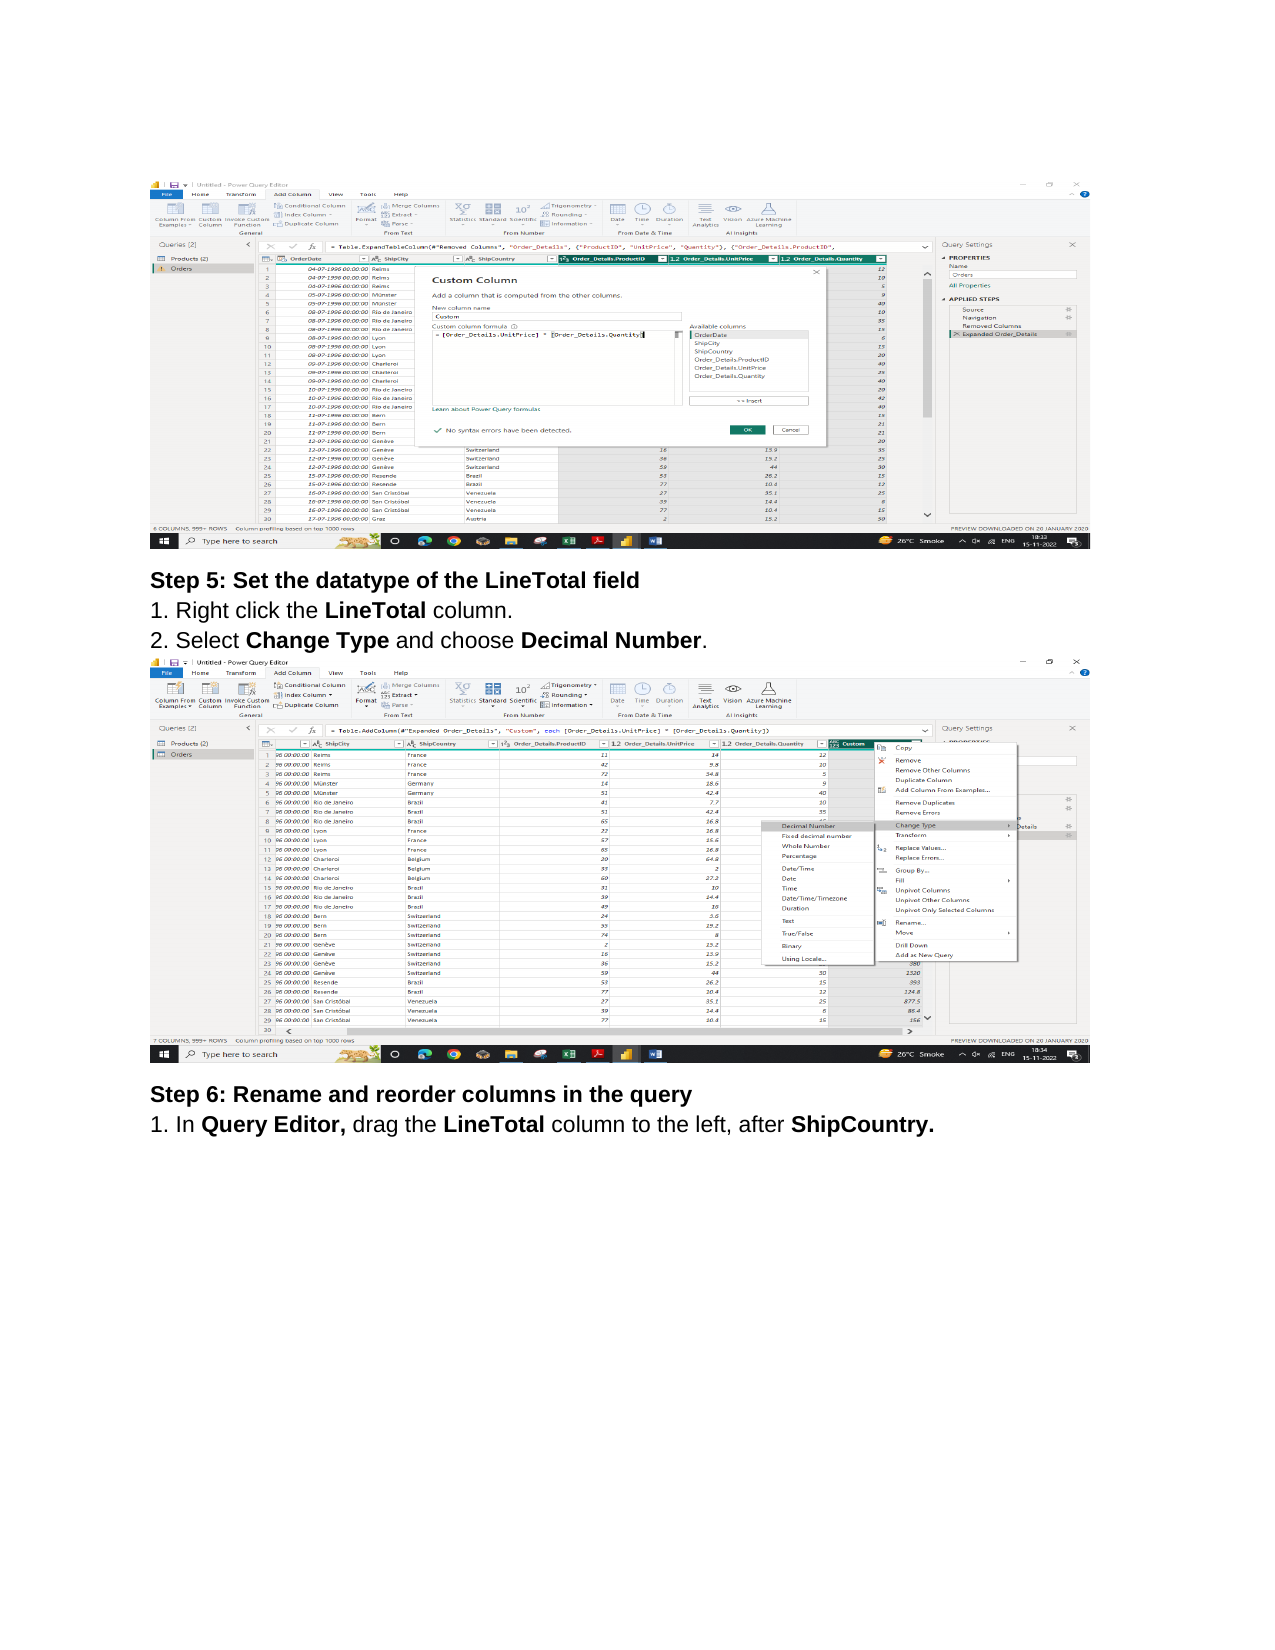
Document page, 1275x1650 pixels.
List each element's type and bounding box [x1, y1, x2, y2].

picture [150, 180, 1091, 549]
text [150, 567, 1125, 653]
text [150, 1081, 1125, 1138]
picture [150, 657, 1090, 1063]
